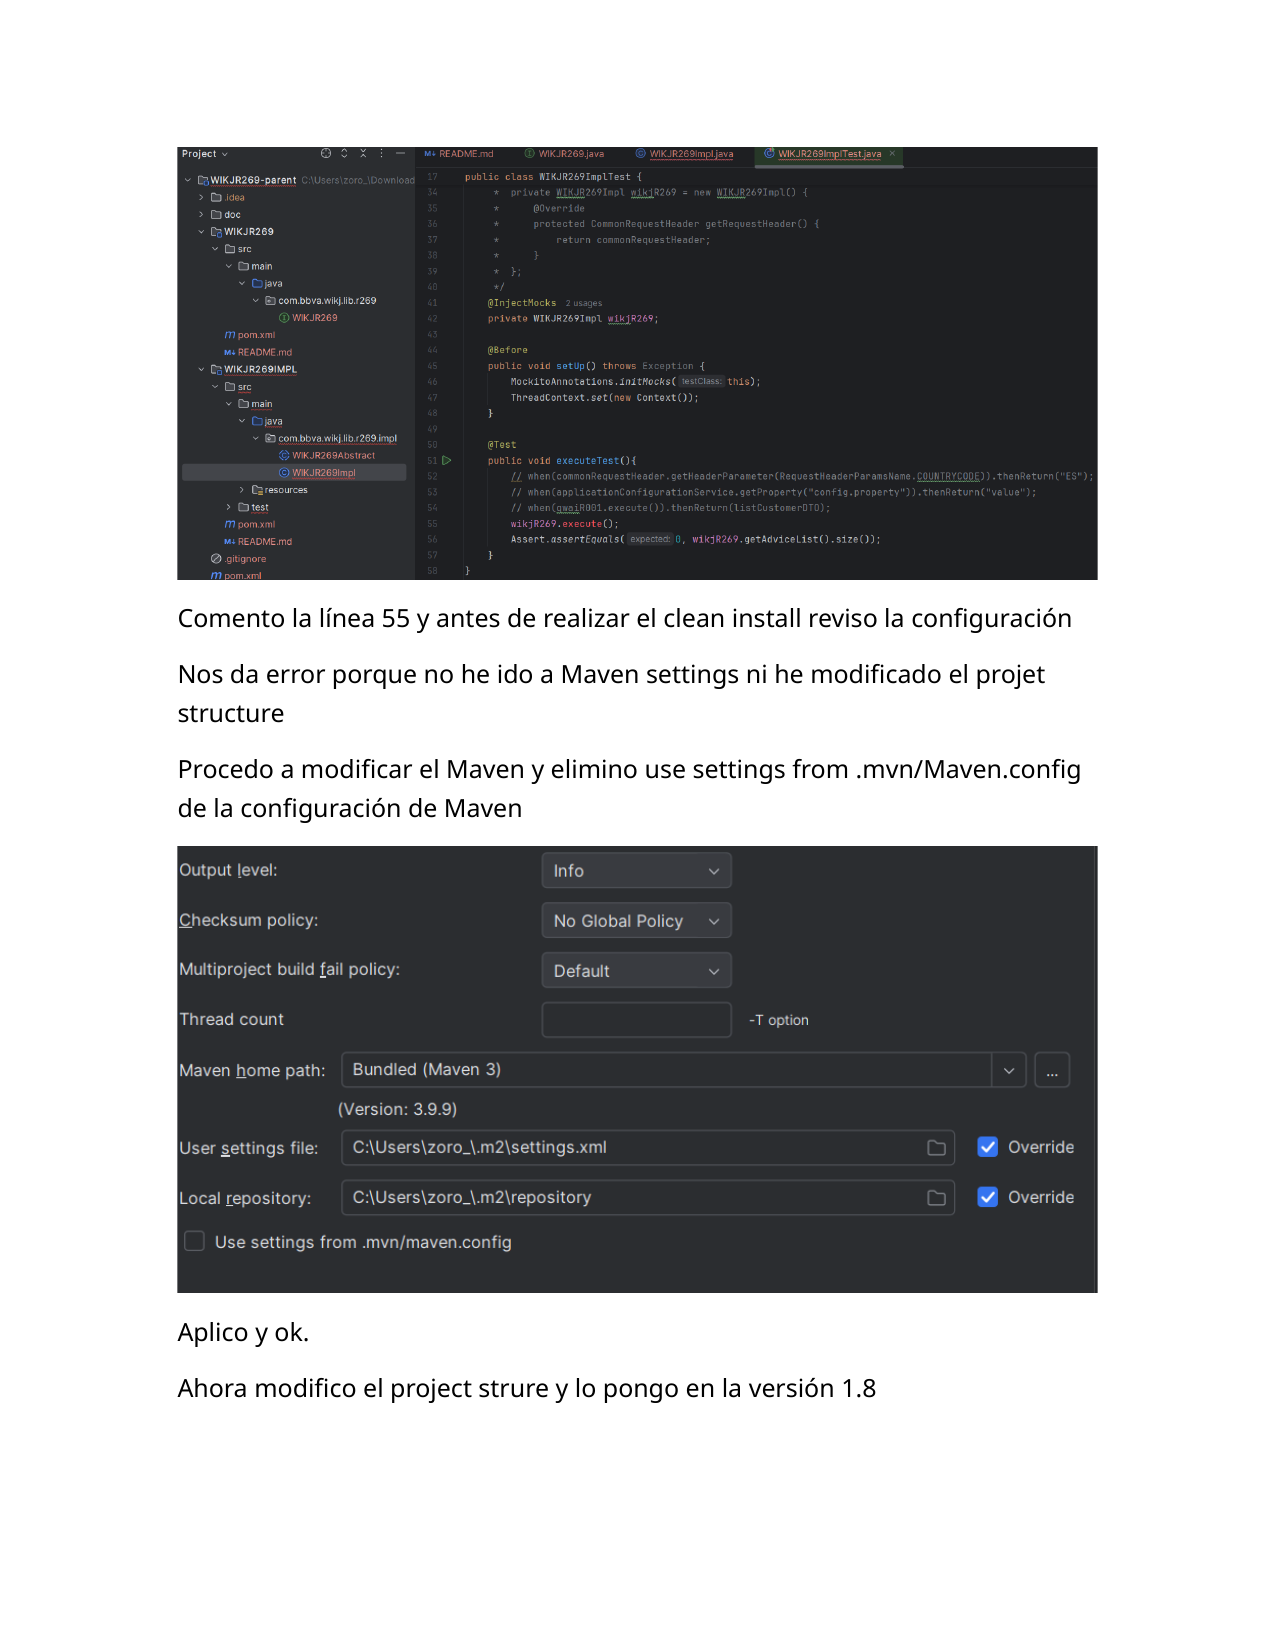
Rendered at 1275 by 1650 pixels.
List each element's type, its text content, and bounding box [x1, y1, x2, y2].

text Comento la línea 55 y antes de realizar el clean install reviso la configuración [177, 601, 1098, 635]
text Ahora modifico el project strure y lo pongo en la versión 1.8 [177, 1371, 1098, 1404]
picture [177, 147, 1098, 580]
text Aplico y ok. [177, 1315, 1098, 1349]
text Procedo a modificar el Maven y elimino use settings from .mvn/Maven.config de la configuración de Maven [177, 752, 1098, 825]
text Nos da error porque no he ido a Maven settings ni he modificado el projet structure [177, 657, 1098, 730]
picture [177, 846, 1098, 1293]
